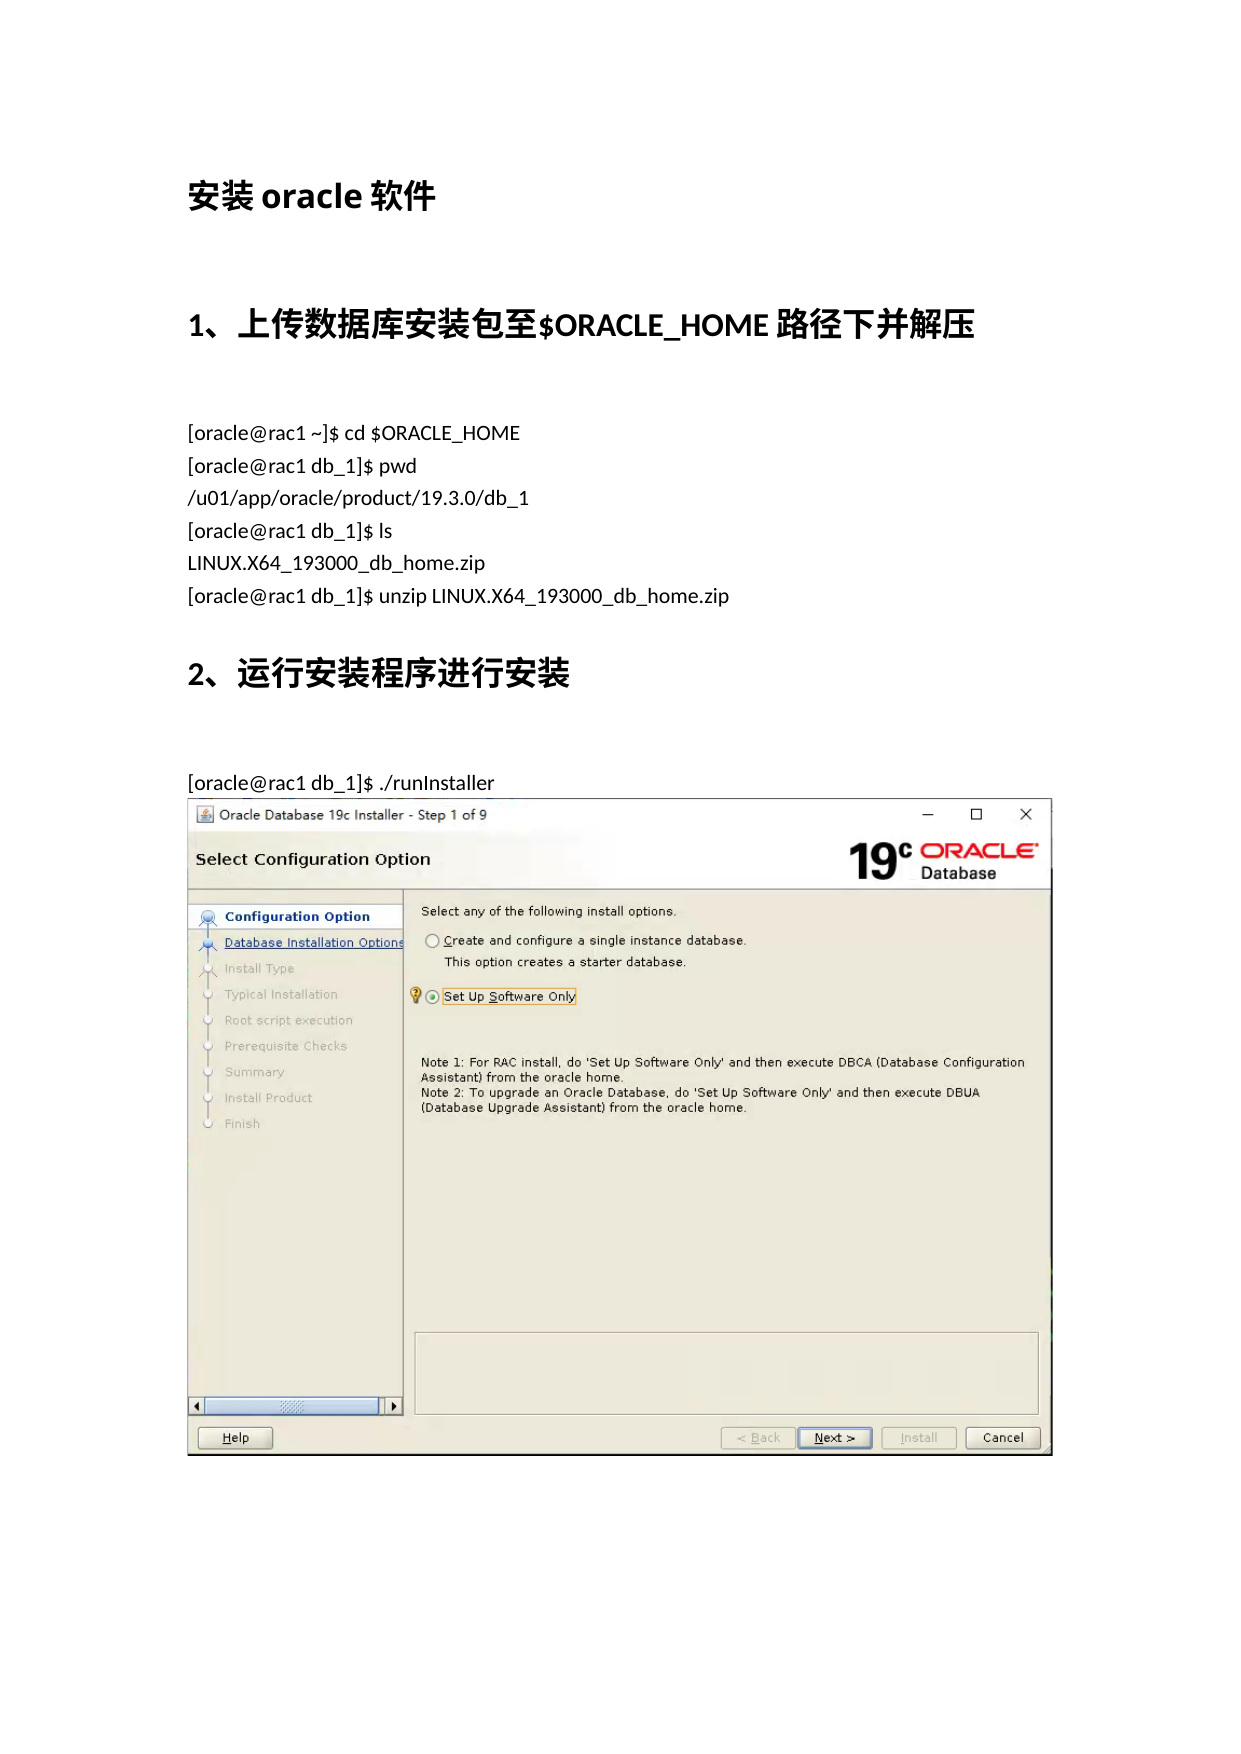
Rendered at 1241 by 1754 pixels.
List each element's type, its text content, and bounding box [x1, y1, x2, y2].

text [oracle@rac1 db_1]$ ls [187, 514, 1053, 547]
text [oracle@rac1 db_1]$ ./runInstaller [187, 766, 1053, 798]
picture [187, 798, 1053, 1456]
text LINUX.X64_193000_db_home.zip [187, 547, 1053, 579]
text [oracle@rac1 db_1]$ pwd [187, 449, 1053, 482]
subtitle 1、上传数据库安装包至$ORACLE_HOME路径下并解压 [187, 289, 1053, 354]
subtitle 2、运行安装程序进行安装 [187, 639, 1053, 704]
text /u01/app/oracle/product/19.3.0/db_1 [187, 482, 1053, 514]
text [oracle@rac1 ~]$ cd $ORACLE_HOME [187, 417, 1053, 449]
subtitle 安装oracle软件 [187, 162, 1053, 227]
text [oracle@rac1 db_1]$ unzip LINUX.X64_193000_db_home.zip [187, 579, 1053, 612]
